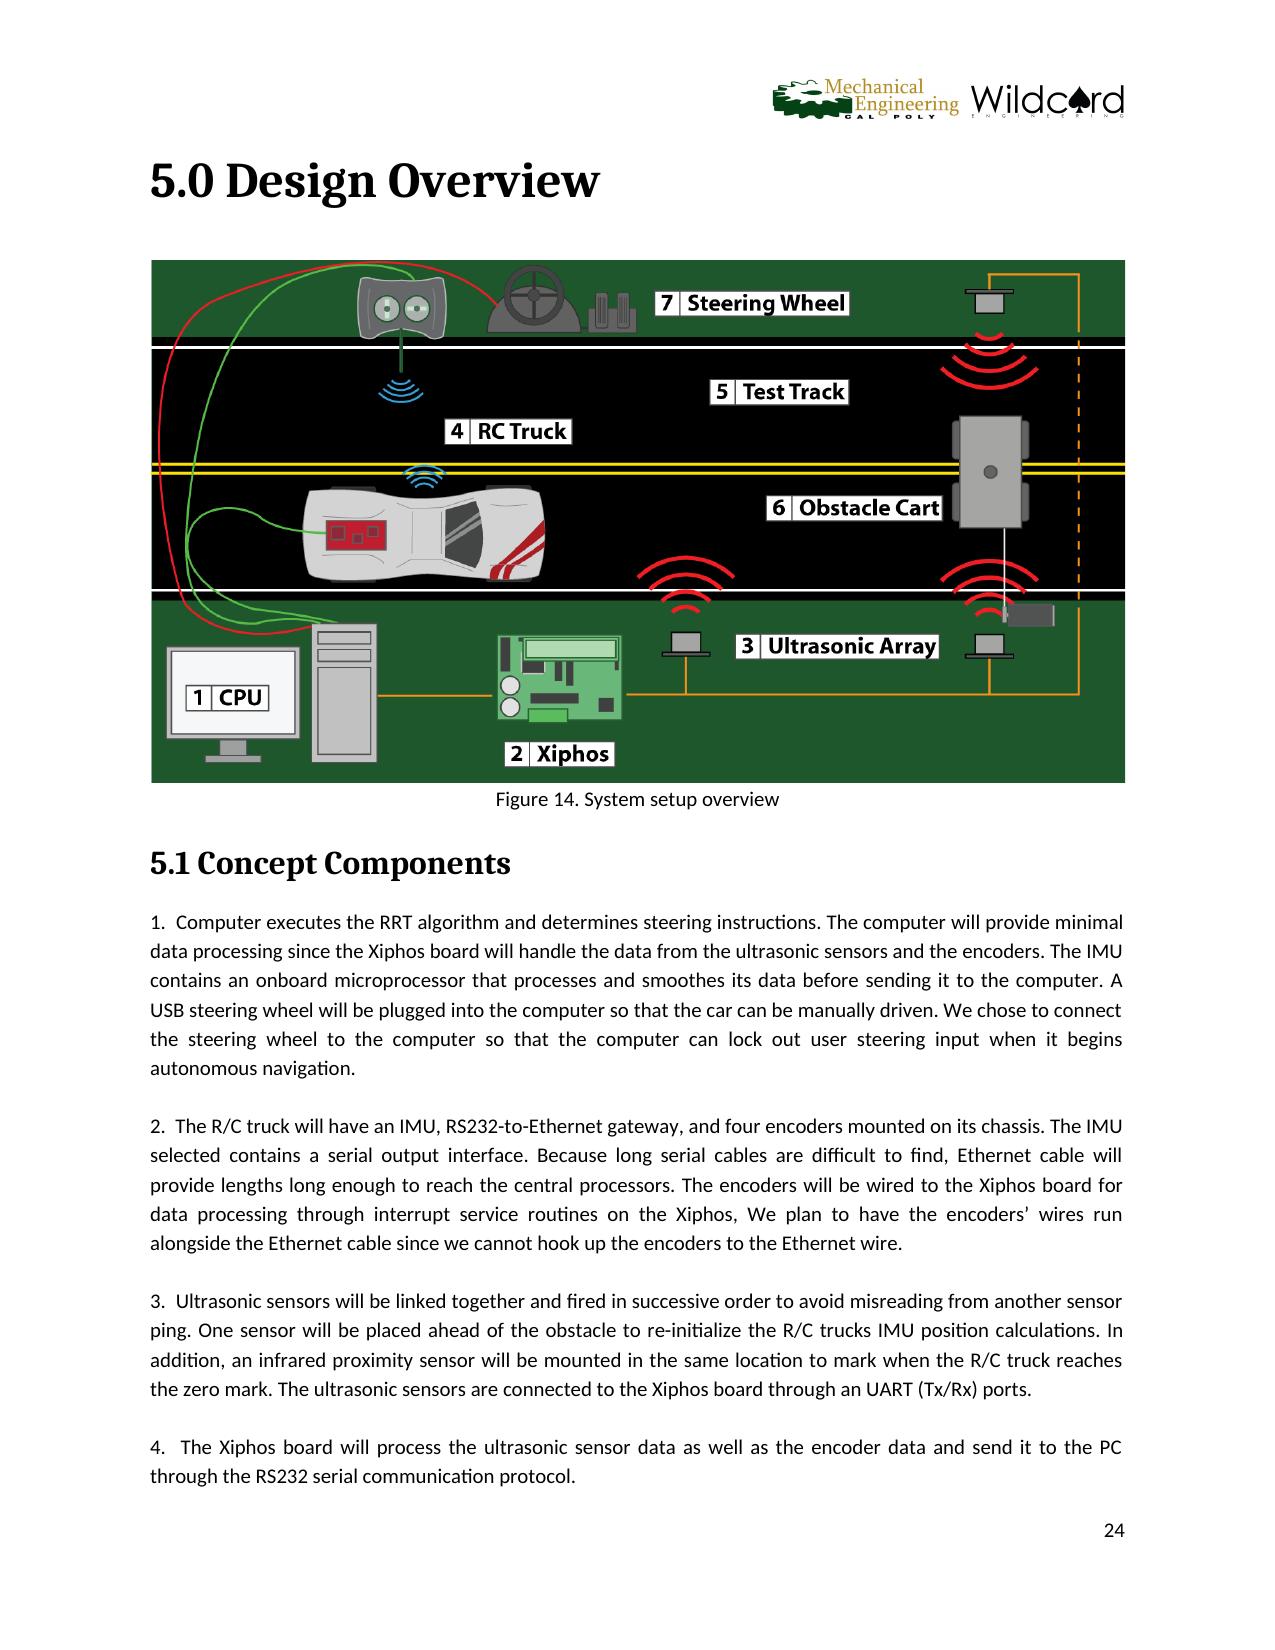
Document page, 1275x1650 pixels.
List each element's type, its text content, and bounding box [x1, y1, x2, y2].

text 2. The R/C truck will have an IMU, RS232-to-Ethernet gateway, and four encoders mounted on its chassis. The IMU selected contains a serial output interface. Because long serial cables are difficult to find, Ethernet cable will provide lengths long enough to reach the central processors. The encoders will be wired to the Xiphos board for data processing through interrupt service routines on the Xiphos, We plan to have the encoders’ wires run alongside the Ethernet cable since we cannot hook up the encoders to the Ethernet wire. [150, 1113, 1125, 1256]
text 3. Ultrasonic sensors will be linked together and fired in successive order to avoid misreading from another sensor ping. One sensor will be placed ahead of the obstacle to re-initialize the R/C trucks IMU position calculations. In addition, an infrared proximity sensor will be mounted in the same location to mark when the R/C truck reaches the zero mark. The ultrasonic sensors are connected to the Xiphos board through an UART (Tx/Rx) ports. [150, 1288, 1125, 1401]
picture [150, 260, 1125, 783]
picture [968, 82, 1125, 120]
subtitle 5.0 Design Overview [150, 152, 1125, 210]
picture [772, 75, 959, 120]
text 1. Computer executes the RRT algorithm and determines steering instructions. The computer will provide minimal data processing since the Xiphos board will handle the data from the ultrasonic sensors and the encoders. The IMU contains an onboard microprocessor that processes and smoothes its data before sending it to the computer. A USB steering wheel will be plugged into the computer so that the car can be manually driven. We chose to connect the steering wheel to the computer so that the computer can lock out user steering input when it begins autonomous navigation. [150, 909, 1125, 1081]
text 4. The Xiphos board will process the ultrasonic sensor data as well as the encoder data and send it to the PC through the RS232 serial communication protocol. [150, 1434, 1125, 1489]
subtitle 5.1 Concept Components [150, 844, 1125, 883]
